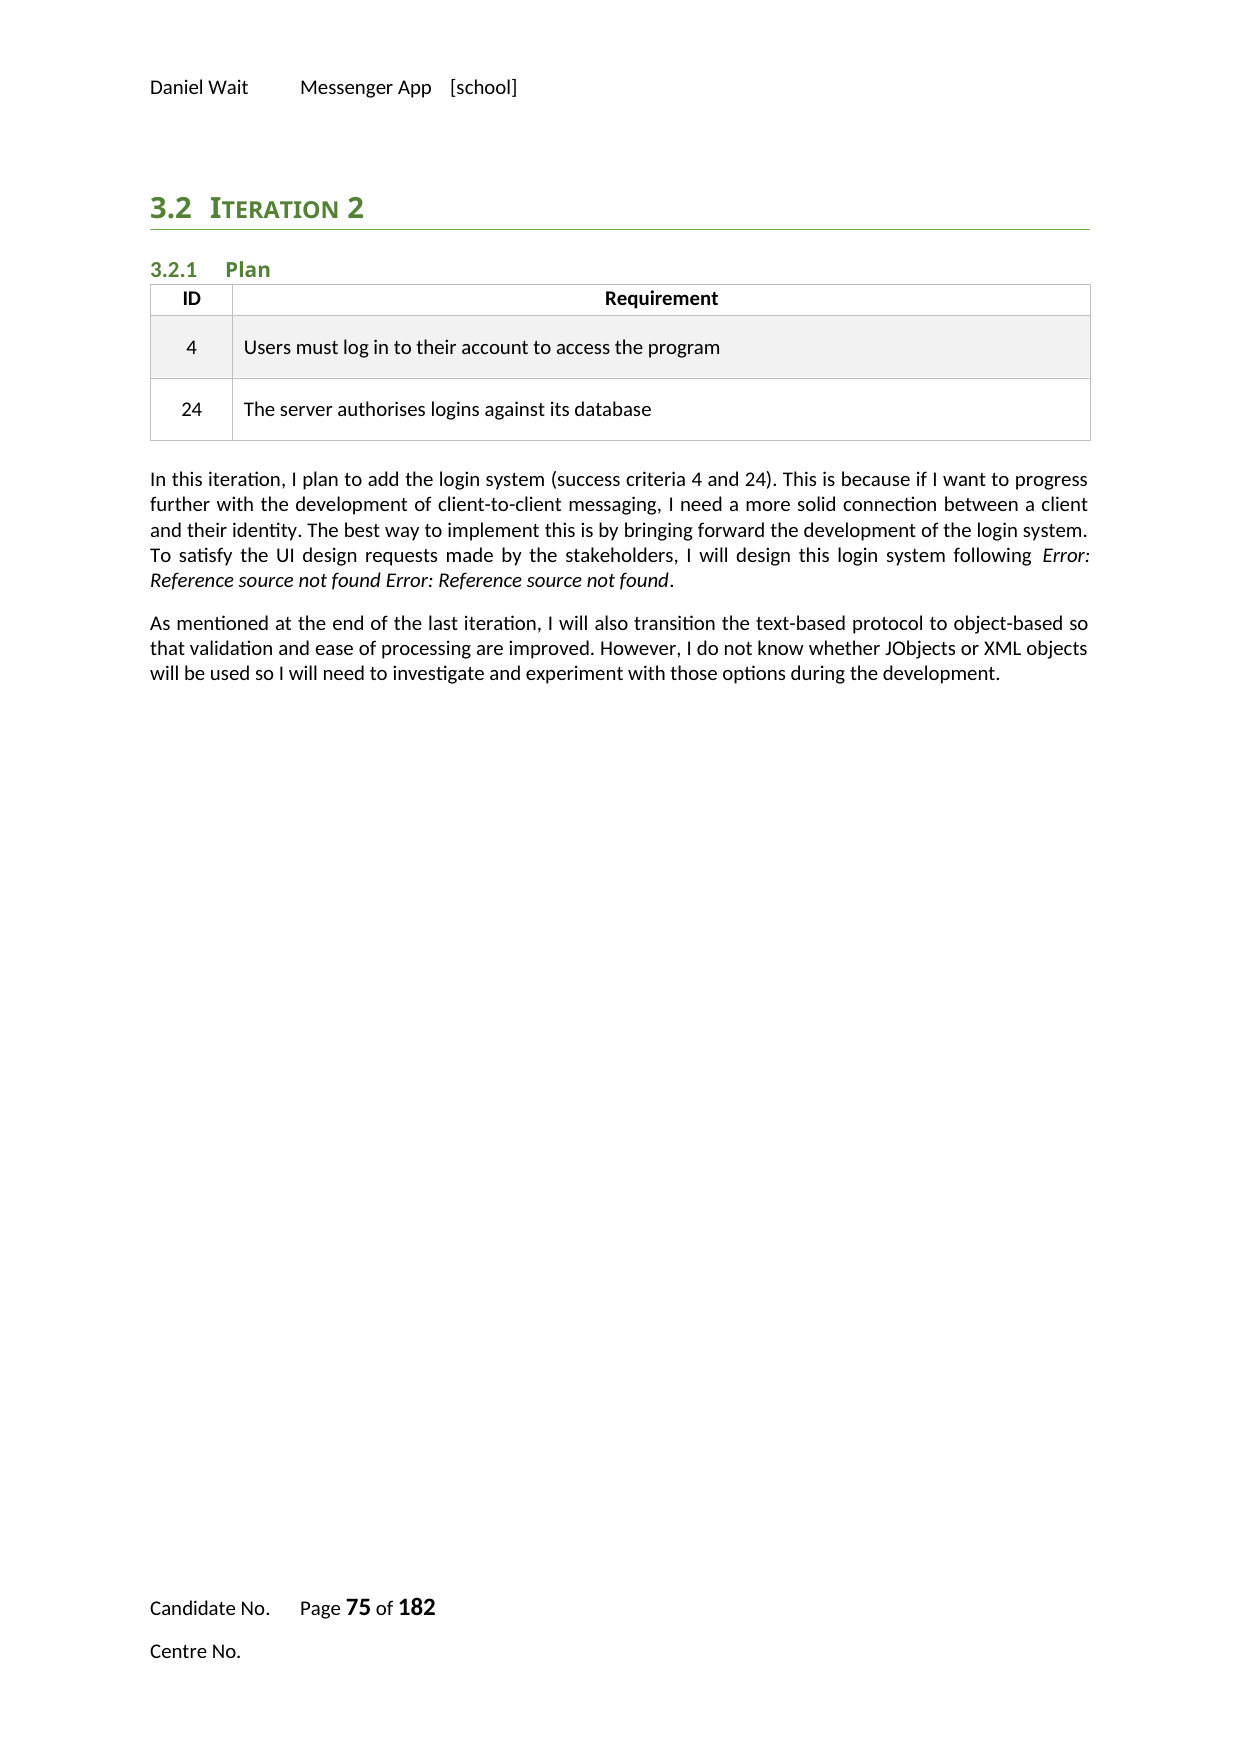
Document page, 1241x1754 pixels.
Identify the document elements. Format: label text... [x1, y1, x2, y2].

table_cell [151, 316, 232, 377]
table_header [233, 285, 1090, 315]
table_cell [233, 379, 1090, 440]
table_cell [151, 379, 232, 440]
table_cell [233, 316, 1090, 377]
subtitle Iteration 2 [150, 187, 1090, 229]
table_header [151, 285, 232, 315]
text As mentioned at the end of the last iteration, I will also transition the text-based protocol to object-based so that validation and ease of processing are improved. However, I do not know whether JObjects or XML objects will be used so I will need to investigate and experiment with those options during the development. [150, 610, 1090, 686]
subtitle Plan [150, 255, 1090, 284]
